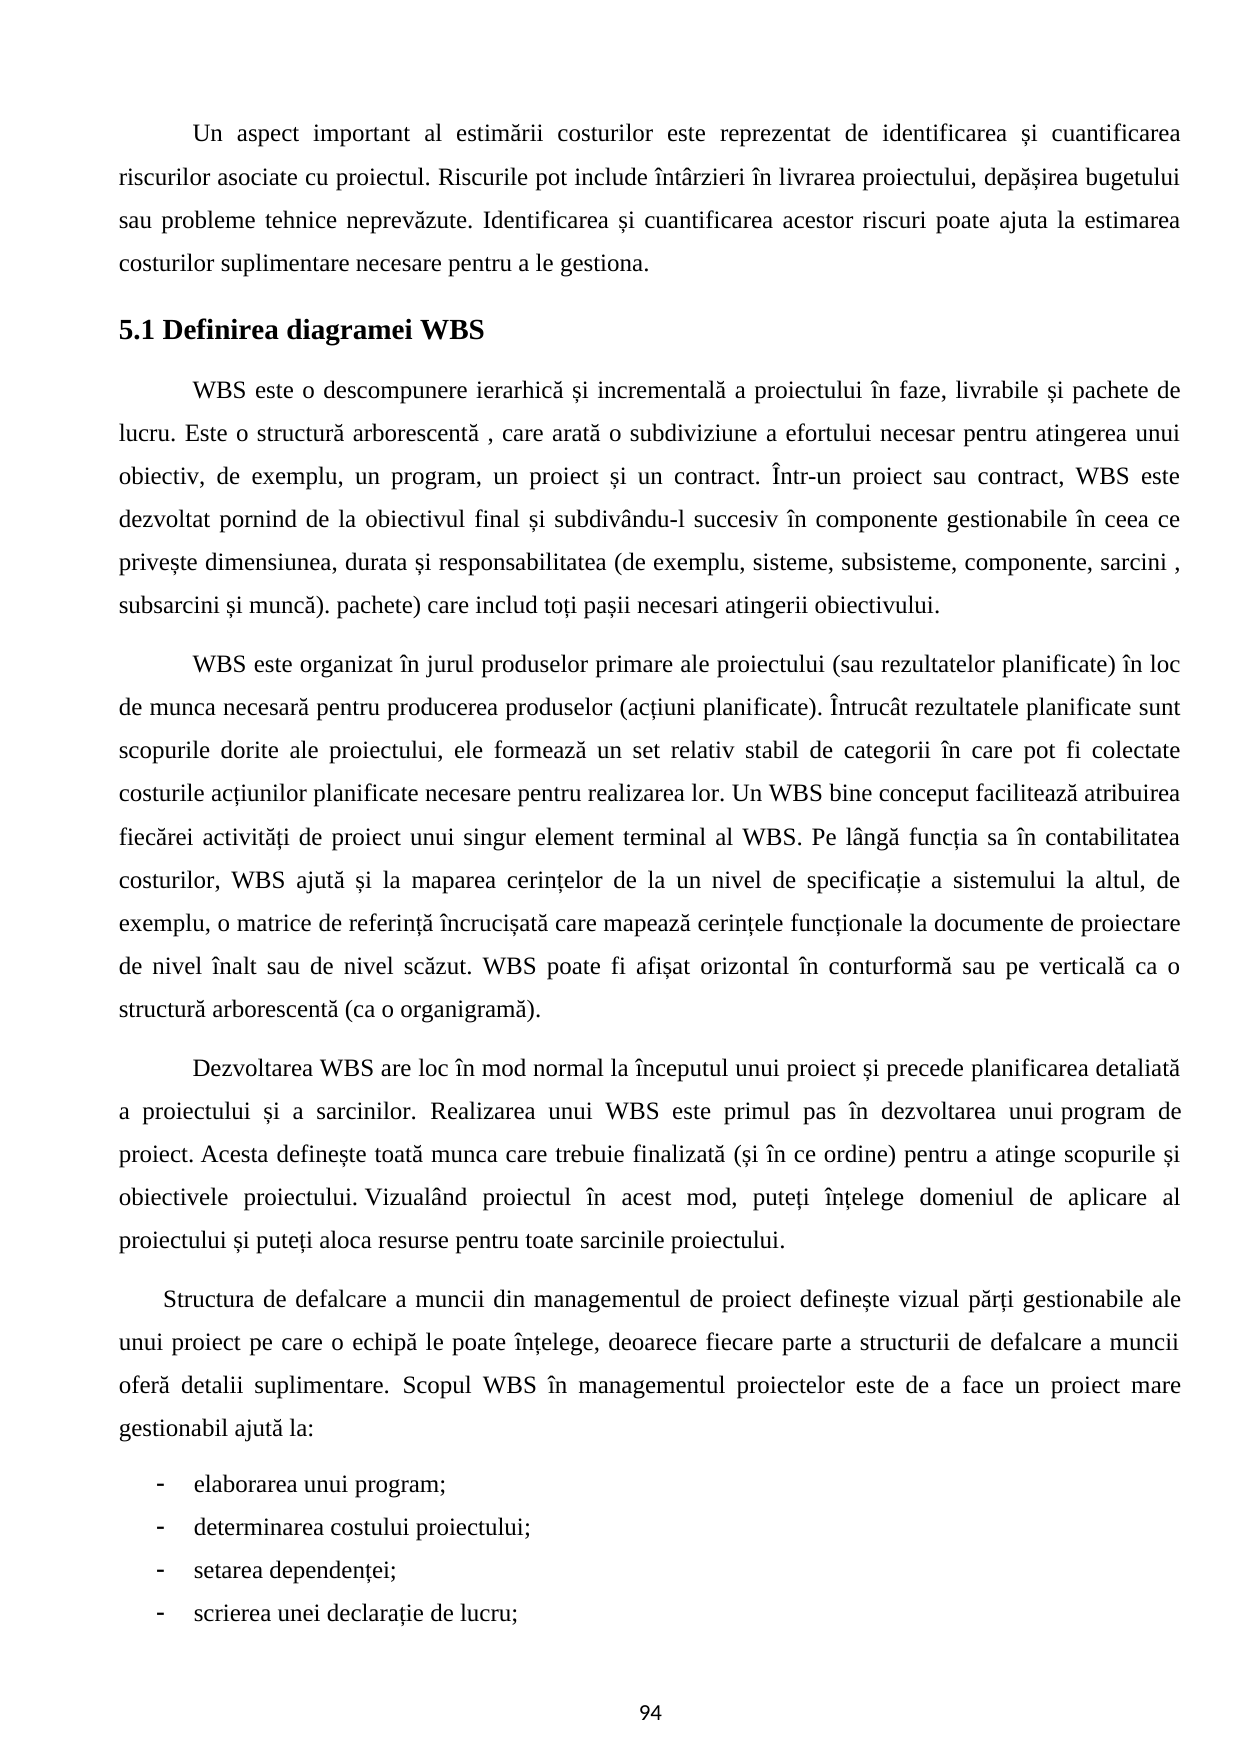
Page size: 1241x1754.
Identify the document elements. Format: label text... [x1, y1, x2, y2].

list scrierea unei declarație de lucru; [156, 1598, 1182, 1627]
list elaborarea unui program; [156, 1469, 1182, 1498]
subtitle 5.1 Definirea diagramei WBS [118, 312, 1182, 345]
text WBS este organizat în jurul produselor primare ale proiectului (sau rezultatelor planificate) în loc de munca necesară pentru producerea produselor (acțiuni planificate). Întrucât rezultatele planificate sunt scopurile dorite ale proiectului, ele formează un set relativ stabil de categorii în care pot fi colectate costurile acțiunilor planificate necesare pentru realizarea lor. Un WBS bine conceput facilitează atribuirea fiecărei activități de proiect unui singur element terminal al WBS. Pe lângă funcția sa în contabilitatea costurilor, WBS ajută și la maparea cerințelor de la un nivel de specificație a sistemului la altul, de exemplu, o matrice de referință încrucișată care mapează cerințele funcționale la documente de proiectare de nivel înalt sau de nivel scăzut. WBS poate fi afișat orizontal în conturformă sau pe verticală ca o structură arborescentă (ca o organigramă). [118, 649, 1182, 1023]
list determinarea costului proiectului; [156, 1512, 1182, 1541]
text Un aspect important al estimării costurilor este reprezentat de identificarea și cuantificarea riscurilor asociate cu proiectul. Riscurile pot include întârzieri în livrarea proiectului, depășirea bugetului sau probleme tehnice neprevăzute. Identificarea și cuantificarea acestor riscuri poate ajuta la estimarea costurilor suplimentare necesare pentru a le gestiona. [118, 118, 1182, 277]
text Structura de defalcare a muncii din managementul de proiect definește vizual părți gestionabile ale unui proiect pe care o echipă le poate înțelege, deoarece fiecare parte a structurii de defalcare a muncii oferă detalii suplimentare. Scopul WBS în managementul proiectelor este de a face un proiect mare gestionabil ajută la: [118, 1284, 1182, 1442]
list setarea dependenței; [156, 1555, 1182, 1584]
text WBS este o descompunere ierarhică și incrementală a proiectului în faze, livrabile și pachete de lucru. Este o structură arborescentă , care arată o subdiviziune a efortului necesar pentru atingerea unui obiectiv, de exemplu, un program, un proiect și un contract. Într-un proiect sau contract, WBS este dezvoltat pornind de la obiectivul final și subdivându-l succesiv în componente gestionabile în ceea ce privește dimensiunea, durata și responsabilitatea (de exemplu, sisteme, subsisteme, componente, sarcini , subsarcini și muncă). pachete) care includ toți pașii necesari atingerii obiectivului. [118, 375, 1182, 619]
text Dezvoltarea WBS are loc în mod normal la începutul unui proiect și precede planificarea detaliată a proiectului și a sarcinilor. Realizarea unui WBS este primul pas în dezvoltarea unui program de proiect. Acesta definește toată munca care trebuie finalizată (și în ce ordine) pentru a atinge scopurile și obiectivele proiectului. Vizualând proiectul în acest mod, puteți înțelege domeniul de aplicare al proiectului și puteți aloca resurse pentru toate sarcinile proiectului. [118, 1053, 1182, 1254]
